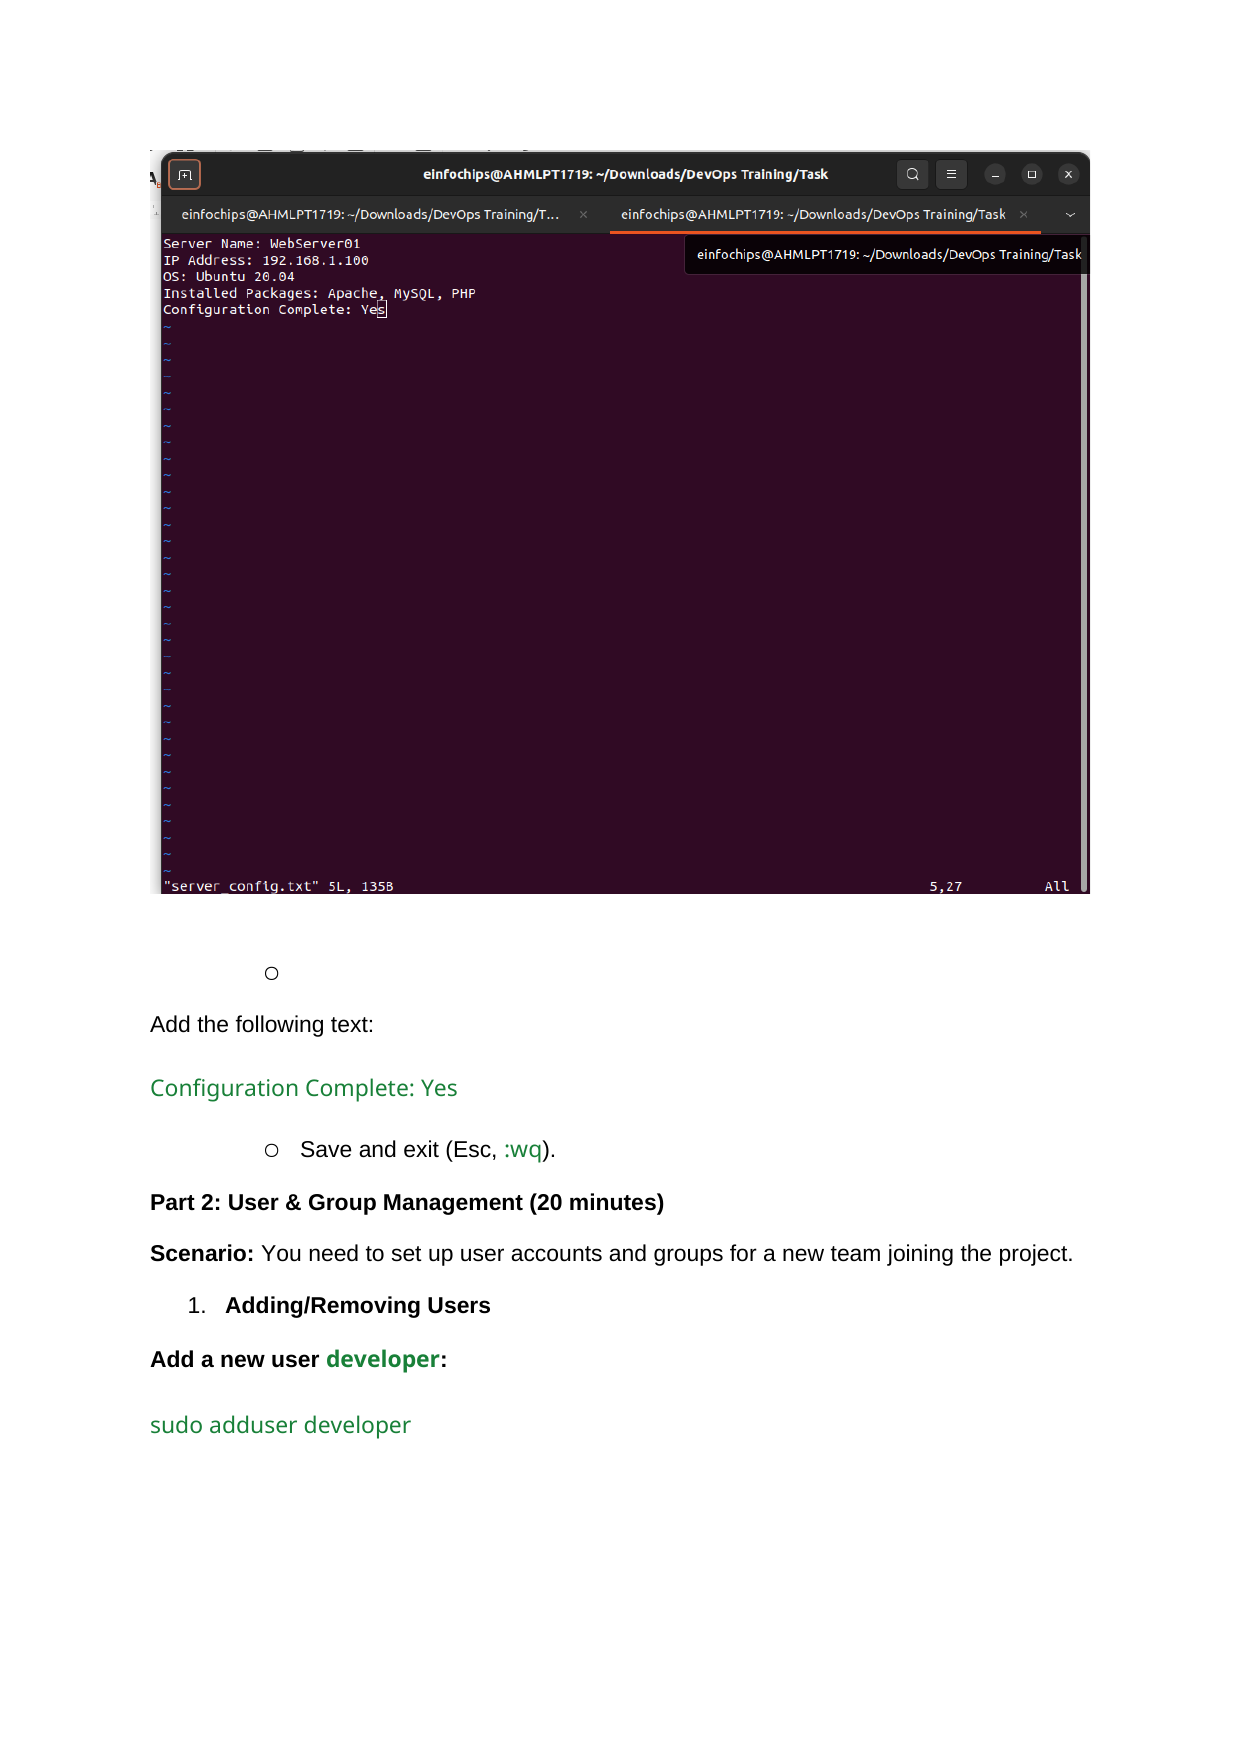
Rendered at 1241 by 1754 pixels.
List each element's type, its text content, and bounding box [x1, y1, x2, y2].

text Add the following text: Configuration Complete: Yes [150, 1011, 1090, 1103]
text Add a new user developer: sudo adduser developer [150, 1343, 1090, 1441]
picture [150, 150, 1091, 894]
subtitle Part 2: User & Group Management (20 minutes) [150, 1189, 1090, 1215]
list Save and exit (Esc, :wq). [262, 1133, 1090, 1164]
text Scenario: You need to set up user accounts and groups for a new team joining the project. [150, 1240, 1090, 1267]
list Adding/Removing Users [187, 1292, 1090, 1318]
